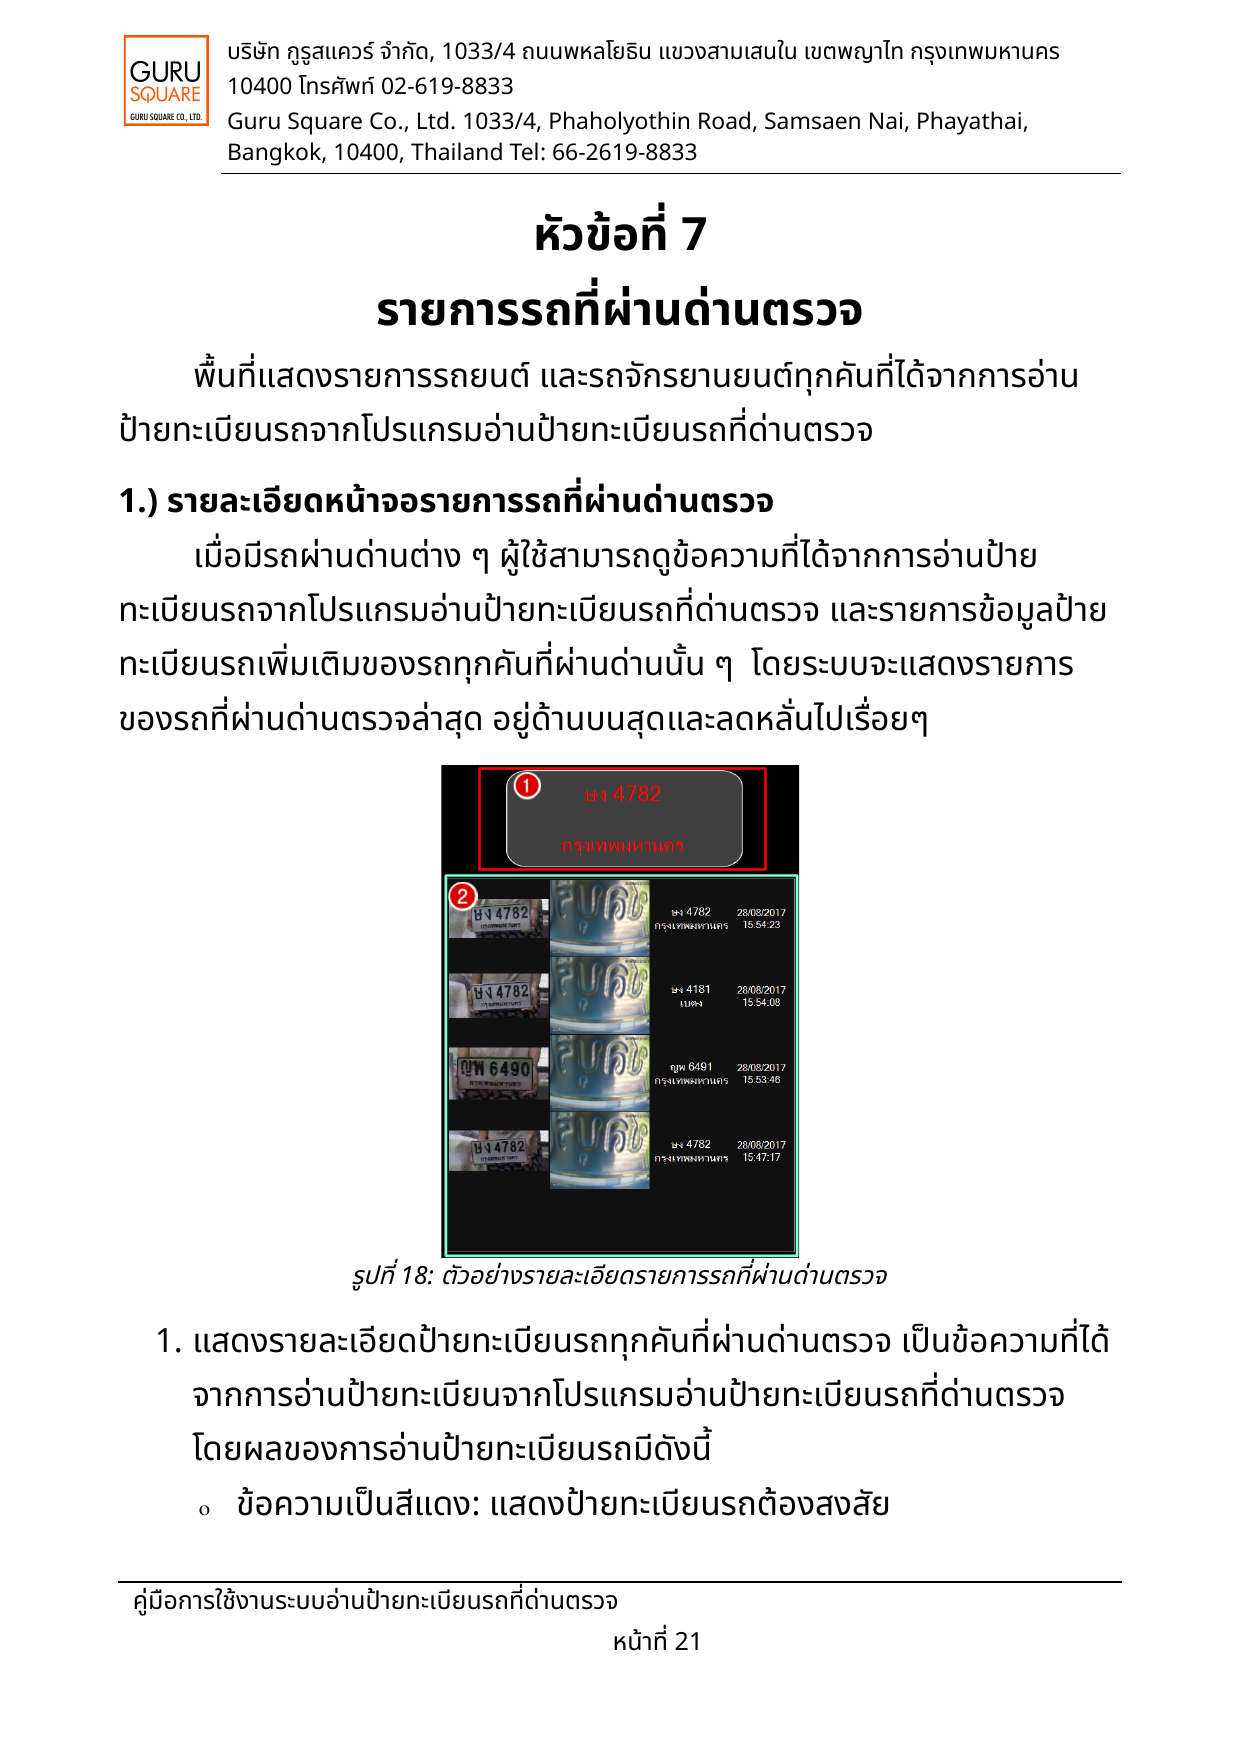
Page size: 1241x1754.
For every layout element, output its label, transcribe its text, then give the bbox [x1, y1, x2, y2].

list ข้อความเป็นสีแดง: แสดงป้ายทะเบียนรถต้องสงสัย [199, 1480, 1122, 1530]
text เมื่อมีรถผ่านด่านต่าง ๆ ผู้ใช้สามารถดูข้อความที่ได้จากการอ่านป้ายทะเบียนรถจากโปรแกรมอ่านป้ายทะเบียนรถที่ด่านตรวจ และรายการข้อมูลป้ายทะเบียนรถเพิ่มเติมของรถทุกคันที่ผ่านด่านนั้น ๆ โดยระบบจะแสดงรายการของรถที่ผ่านด่านตรวจล่าสุด อยู่ด้านบนสุดและลดหลั่นไปเรื่อยๆ [118, 532, 1122, 745]
list แสดงรายละเอียดป้ายทะเบียนรถทุกคันที่ผ่านด่านตรวจ เป็นข้อความที่ได้จากการอ่านป้ายทะเบียนจากโปรแกรมอ่านป้ายทะเบียนรถที่ด่านตรวจ โดยผลของการอ่านป้ายทะเบียนรถมีดังนี้ [154, 1316, 1122, 1476]
subtitle 1.) รายละเอียดหน้าจอรายการรถที่ผ่านด่านตรวจ [118, 477, 1122, 528]
subtitle หัวข้อที่ 7 [118, 202, 1122, 271]
text รูปที่ 18: ตัวอย่างรายละเอียดรายการรถที่ผ่านด่านตรวจ [118, 1257, 1122, 1296]
picture [123, 35, 209, 126]
picture [441, 765, 800, 1258]
subtitle รายการรถที่ผ่านด่านตรวจ [118, 277, 1122, 346]
text พื้นที่แสดงรายการรถยนต์ และรถจักรยานยนต์ทุกคันที่ได้จากการอ่านป้ายทะเบียนรถจากโปรแกรมอ่านป้ายทะเบียนรถที่ด่านตรวจ [118, 352, 1122, 456]
